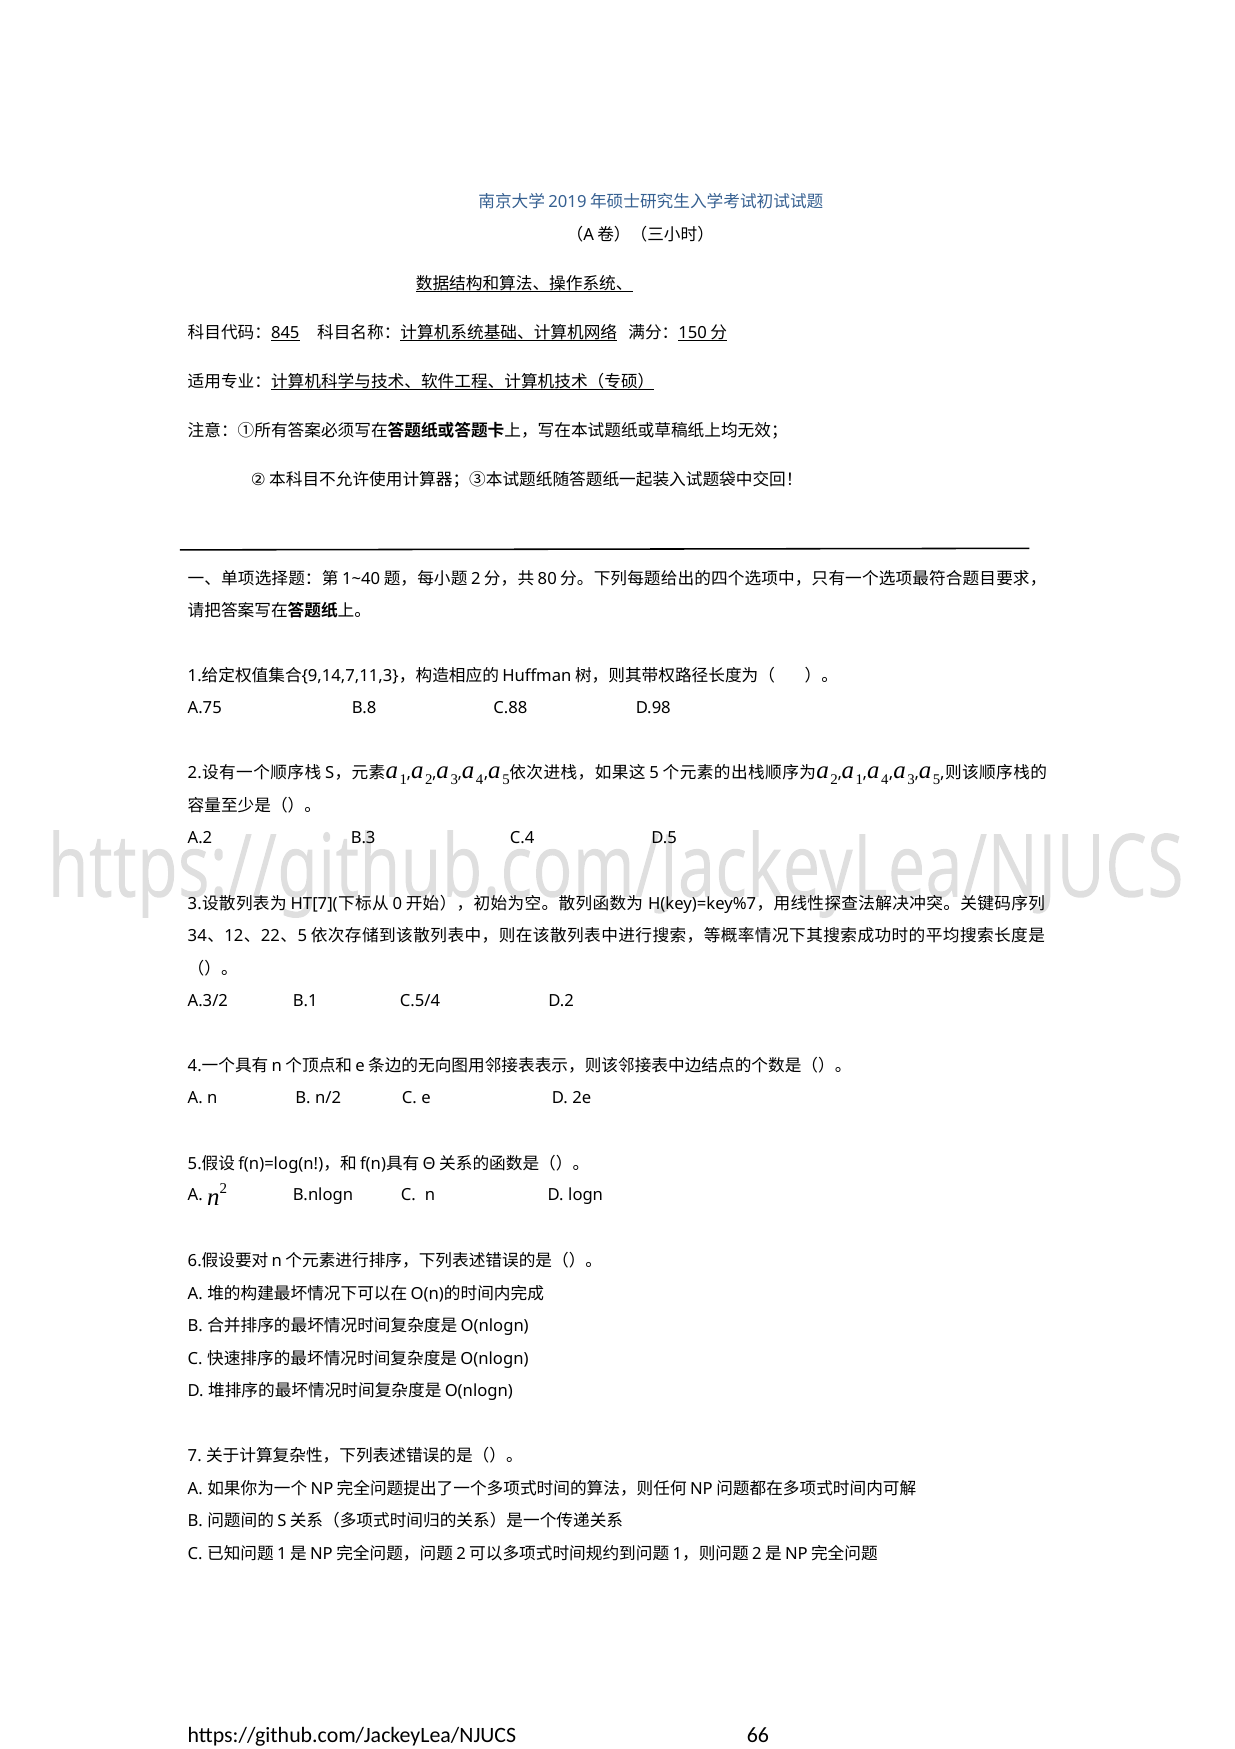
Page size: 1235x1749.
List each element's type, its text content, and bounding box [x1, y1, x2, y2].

text 5.假设f(n)=log(n!)，和f(n)具有Θ关系的函数是（）。 [187, 1146, 1047, 1178]
text C. 快速排序的最坏情况时间复杂度是O(nlogn) [187, 1341, 1047, 1373]
text A.75 B.8 C.88 D.98 [187, 691, 1047, 723]
text A.2 B.3 C.4 D.5 [187, 821, 1047, 853]
text 1.给定权值集合{9,14,7,11,3}，构造相应的Huffman树，则其带权路径长度为（ ）。 [187, 658, 1047, 691]
text 7. 关于计算复杂性，下列表述错误的是（）。 [187, 1438, 1047, 1471]
text B. 问题间的S关系（多项式时间归的关系）是一个传递关系 [187, 1503, 1047, 1536]
text 3.设散列表为HT[7](下标从0开始），初始为空。散列函数为H(key)=key%7，用线性探查法解决冲突。关键码序列34、12、22、5依次存储到该散列表中，则在该散列表中进行搜索，等概率情况下其搜索成功时的平均搜索长度是（）。 [187, 886, 1047, 983]
text D. 堆排序的最坏情况时间复杂度是O(nlogn) [187, 1373, 1047, 1406]
text 适用专业：计算机科学与技术、软件工程、计算机技术（专硕） [187, 364, 1047, 397]
text 2.设有一个顺序栈S，元素,,,,依次进栈，如果这5个元素的出栈顺序为,,,,,则该顺序栈的容量至少是（）。 [187, 756, 1047, 821]
text A.3/2 B.1 C.5/4 D.2 [187, 983, 1047, 1016]
subtitle 南京大学2019年硕士研究生入学考试初试试题 [187, 184, 1047, 217]
text A. B.nlogn C. n D. logn [187, 1178, 1047, 1211]
text A. n B. n/2 C. e D. 2e [187, 1081, 1047, 1113]
text A. 堆的构建最坏情况下可以在O(n)的时间内完成 [187, 1276, 1047, 1308]
text A. 如果你为一个NP完全问题提出了一个多项式时间的算法，则任何NP问题都在多项式时间内可解 [187, 1471, 1047, 1503]
text ②本科目不允许使用计算器；③本试题纸随答题纸一起装入试题袋中交回！ [187, 462, 1047, 495]
list 一、单项选择题：第1~40题，每小题2分，共80分。下列每题给出的四个选项中，只有一个选项最符合题目要求，请把答案写在答题纸上。 [187, 561, 1047, 626]
text 6.假设要对n个元素进行排序，下列表述错误的是（）。 [187, 1243, 1047, 1276]
text （A卷）（三小时） [187, 217, 1047, 249]
text B. 合并排序的最坏情况时间复杂度是O(nlogn) [187, 1308, 1047, 1341]
text 科目代码：845 科目名称：计算机系统基础、计算机网络 满分：150分 [187, 315, 1047, 347]
text 数据结构和算法、操作系统、 [187, 266, 1047, 298]
text 注意：①所有答案必须写在答题纸或答题卡上，写在本试题纸或草稿纸上均无效； [187, 413, 1047, 446]
text C. 已知问题1是NP完全问题，问题2可以多项式时间规约到问题1，则问题2是NP完全问题 [187, 1536, 1047, 1568]
text 4.一个具有n个顶点和e条边的无向图用邻接表表示，则该邻接表中边结点的个数是（）。 [187, 1048, 1047, 1081]
